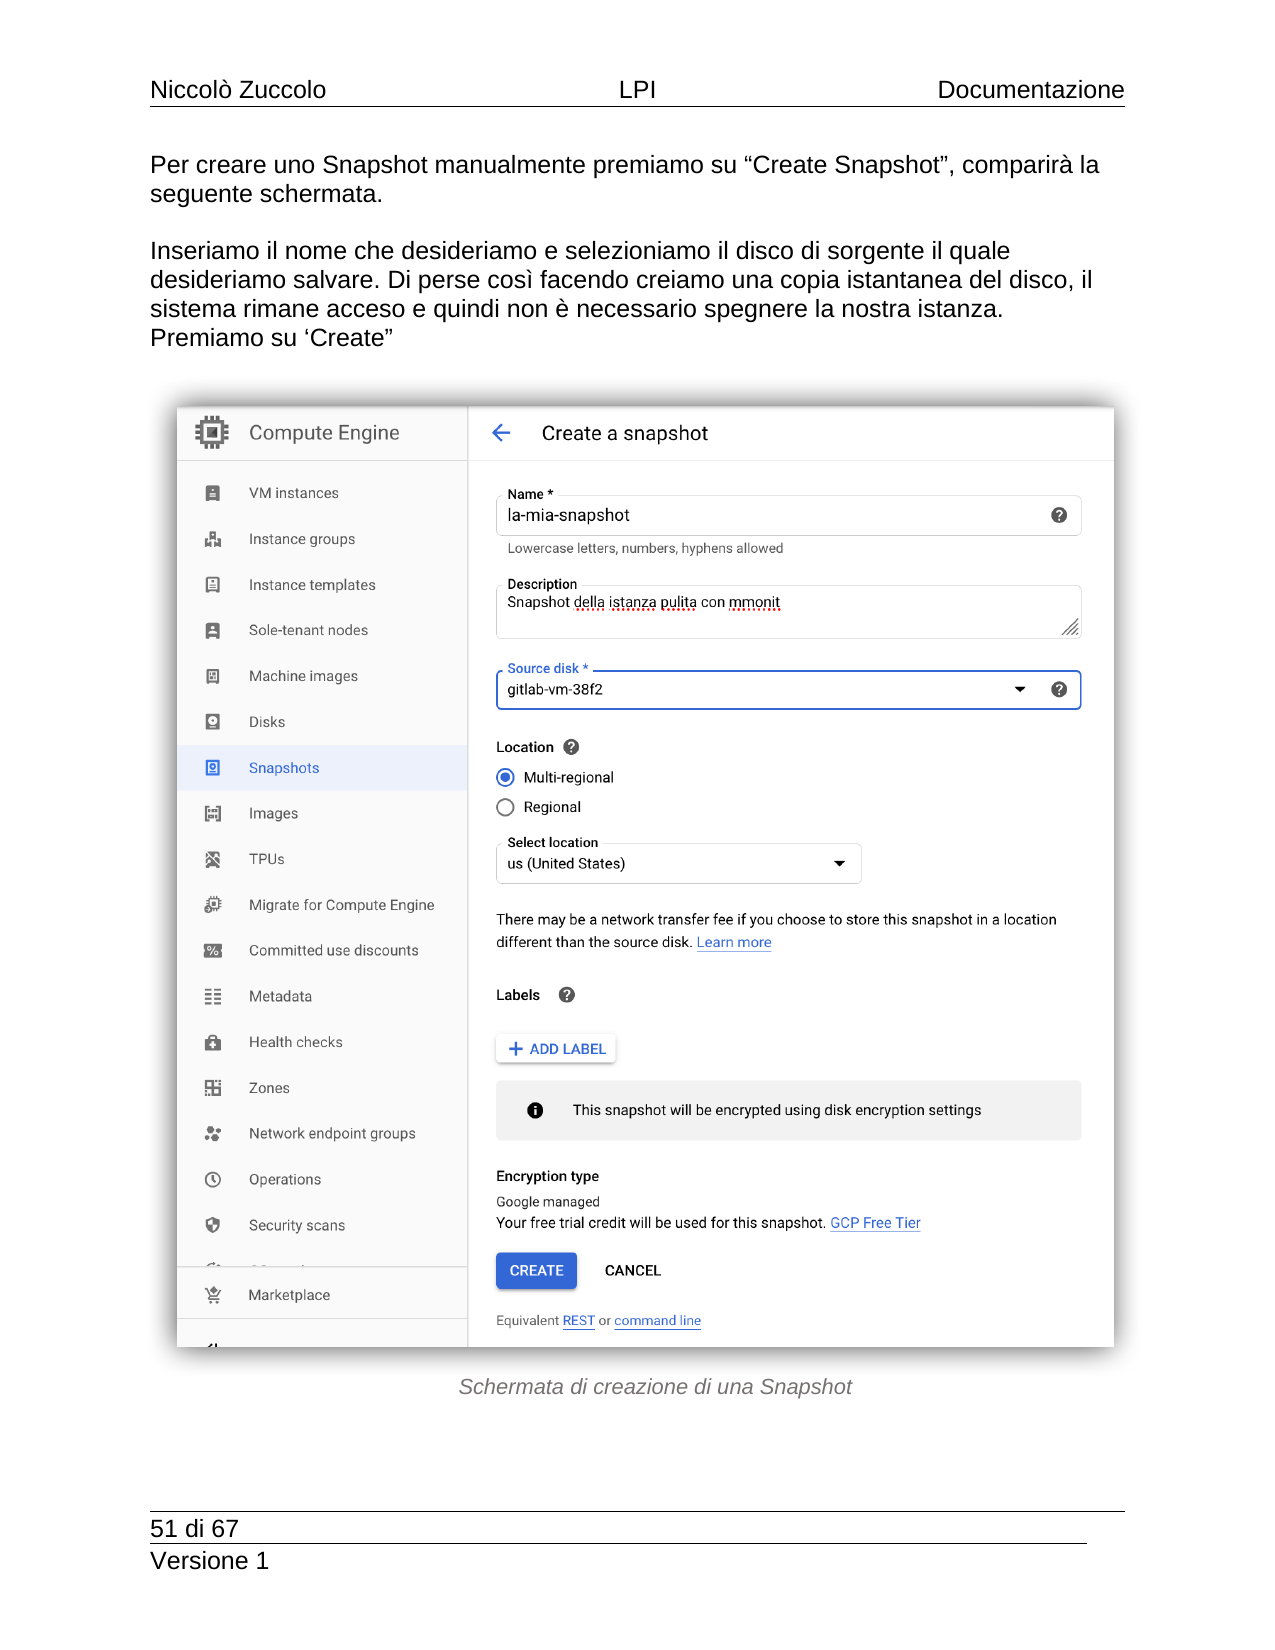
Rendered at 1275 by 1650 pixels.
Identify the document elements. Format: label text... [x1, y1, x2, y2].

text Per creare uno Snapshot manualmente premiamo su “Create Snapshot”, comparirà la seguente schermata. [150, 150, 1125, 207]
text Inseriamo il nome che desideriamo e selezioniamo il disco di sorgente il quale desideriamo salvare. Di perse così facendo creiamo una copia istantanea del disco, il sistema rimane acceso e quindi non è necessario spegnere la nostra istanza. Premiamo su ‘Create” [150, 236, 1125, 351]
picture [177, 406, 1114, 1347]
text Schermata di creazione di una Snapshot [187, 1374, 1125, 1399]
